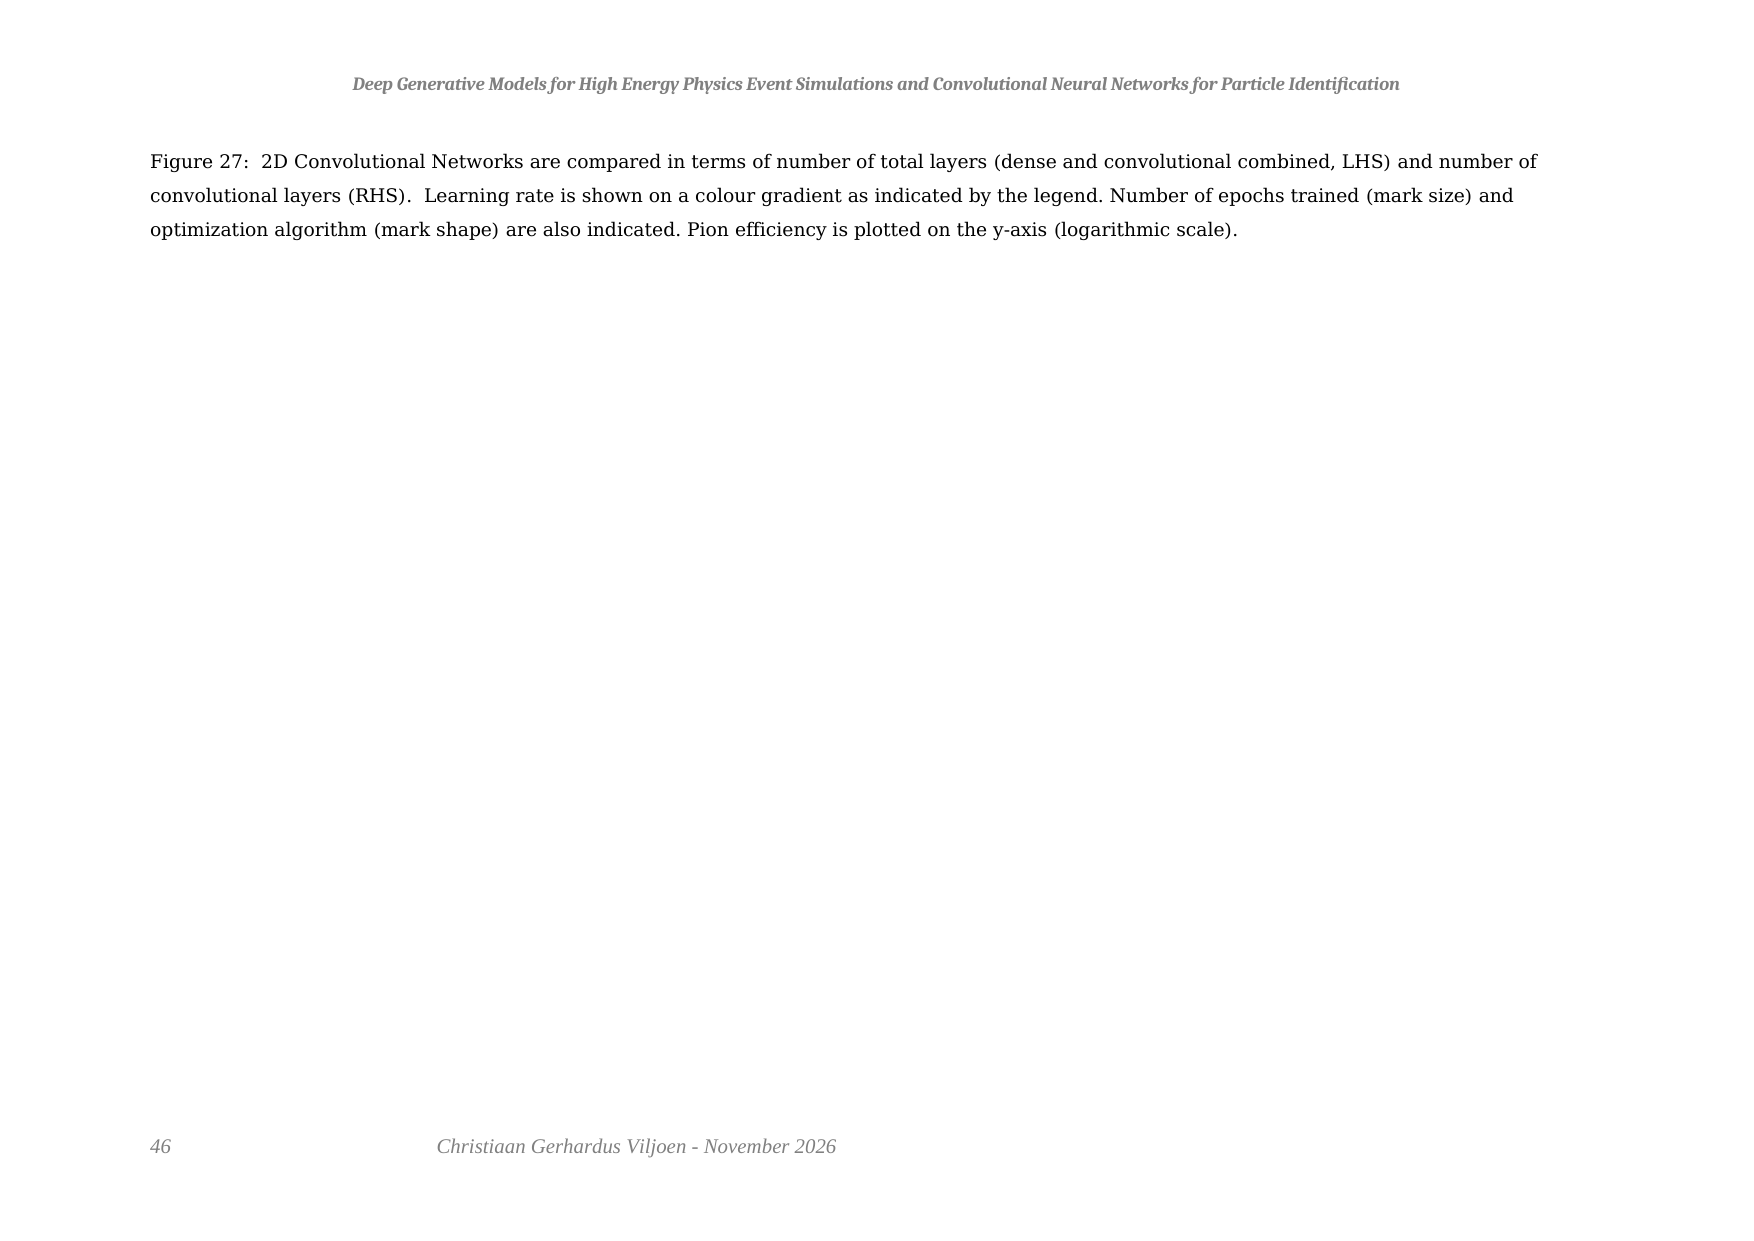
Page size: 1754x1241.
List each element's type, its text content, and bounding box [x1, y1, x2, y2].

text Figure 27: 2D Convolutional Networks are compared in terms of number of total layers (dense and convolutional combined, LHS) and number of convolutional layers (RHS). Learning rate is shown on a colour gradient as indicated by the legend. Number of epochs trained (mark size) and optimization algorithm (mark shape) are also indicated. Pion efficiency is plotted on the y-axis (logarithmic scale). [150, 150, 1604, 240]
